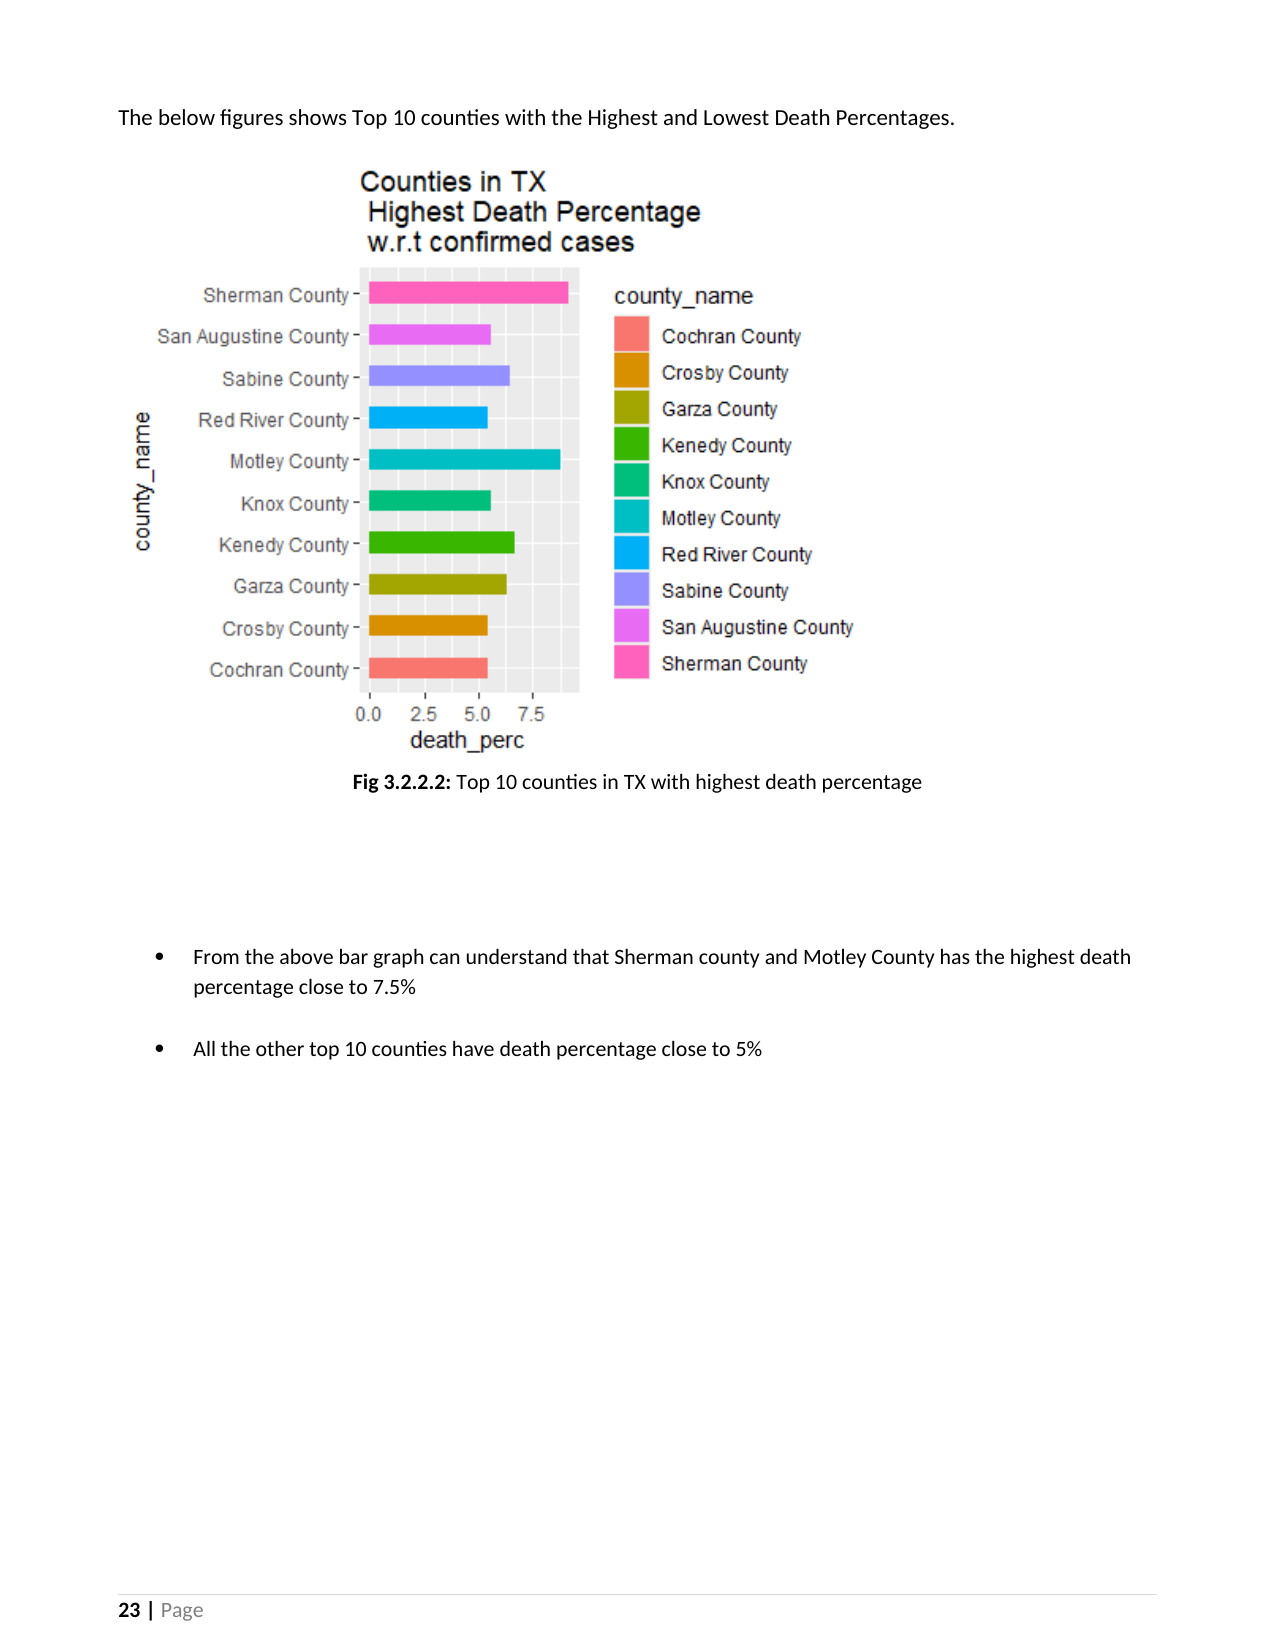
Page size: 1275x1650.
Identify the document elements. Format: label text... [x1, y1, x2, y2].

list All the other top 10 counties have death percentage close to 5% [156, 1035, 1157, 1061]
picture [118, 157, 877, 764]
text Fig 3.2.2.2: Top 10 counties in TX with highest death percentage [118, 768, 1157, 794]
text The below figures shows Top 10 counties with the Highest and Lowest Death Percentages. [118, 103, 1157, 131]
list From the above bar graph can understand that Sherman county and Motley County has the highest death percentage close to 7.5% [156, 943, 1157, 1000]
